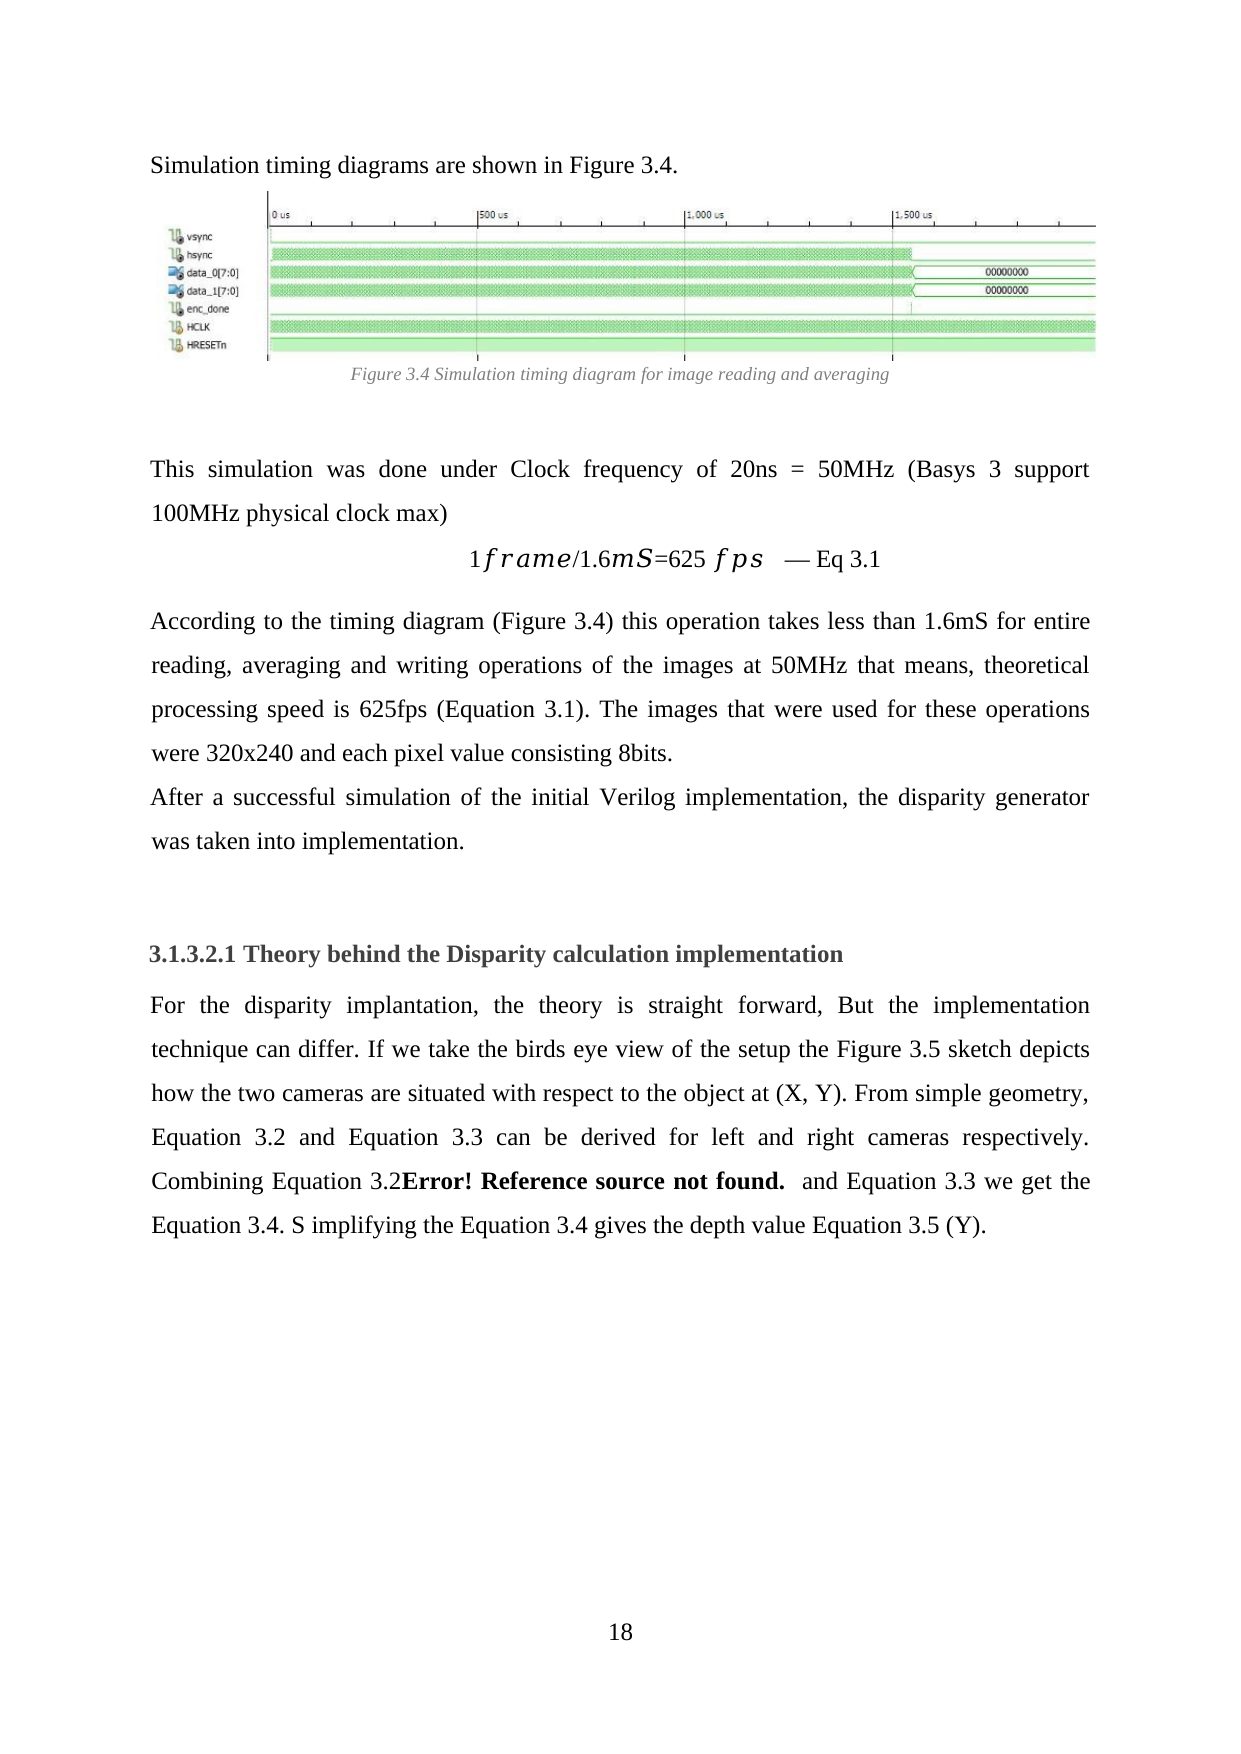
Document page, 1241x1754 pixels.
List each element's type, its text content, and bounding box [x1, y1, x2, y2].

text According to the timing diagram (Figure 3.4) this operation takes less than 1.6mS for entire reading, averaging and writing operations of the images at 50MHz that means, theoretical processing speed is 625fps (Equation 3.1). The images that were used for these operations were 320x240 and each pixel value consisting 8bits. [150, 606, 1091, 767]
picture [156, 191, 1097, 361]
text This simulation was done under Clock frequency of 20ns = 50MHz (Basys 3 support 100MHz physical clock max) [150, 454, 1091, 527]
subtitle 3.1.3.2.1 Theory behind the Disparity calculation implementation [148, 939, 1101, 968]
text Simulation timing diagrams are shown in Figure 3.4. [150, 150, 1091, 179]
text After a successful simulation of the initial Verilog implementation, the disparity generator was taken into implementation. [150, 782, 1091, 855]
text 1𝑓𝑟𝑎𝑚𝑒/1.6𝑚𝑆=625 𝑓𝑝𝑠 — Eq 3.1 [150, 542, 1101, 572]
text Figure 3.4 Simulation timing diagram for image reading and averaging [150, 363, 1090, 385]
text For the disparity implantation, the theory is straight forward, But the implementation technique can differ. If we take the birds eye view of the setup the Figure 3.5 sketch depicts how the two cameras are situated with respect to the object at (X, Y). From simple geometry, Equation 3.2 and Equation 3.3 can be derived for left and right cameras respectively. Combining Equation 3.2Error! Reference source not found. and Equation 3.3 we get the Equation 3.4. S implifying the Equation 3.4 gives the depth value Equation 3.5 (Y). [150, 990, 1091, 1239]
